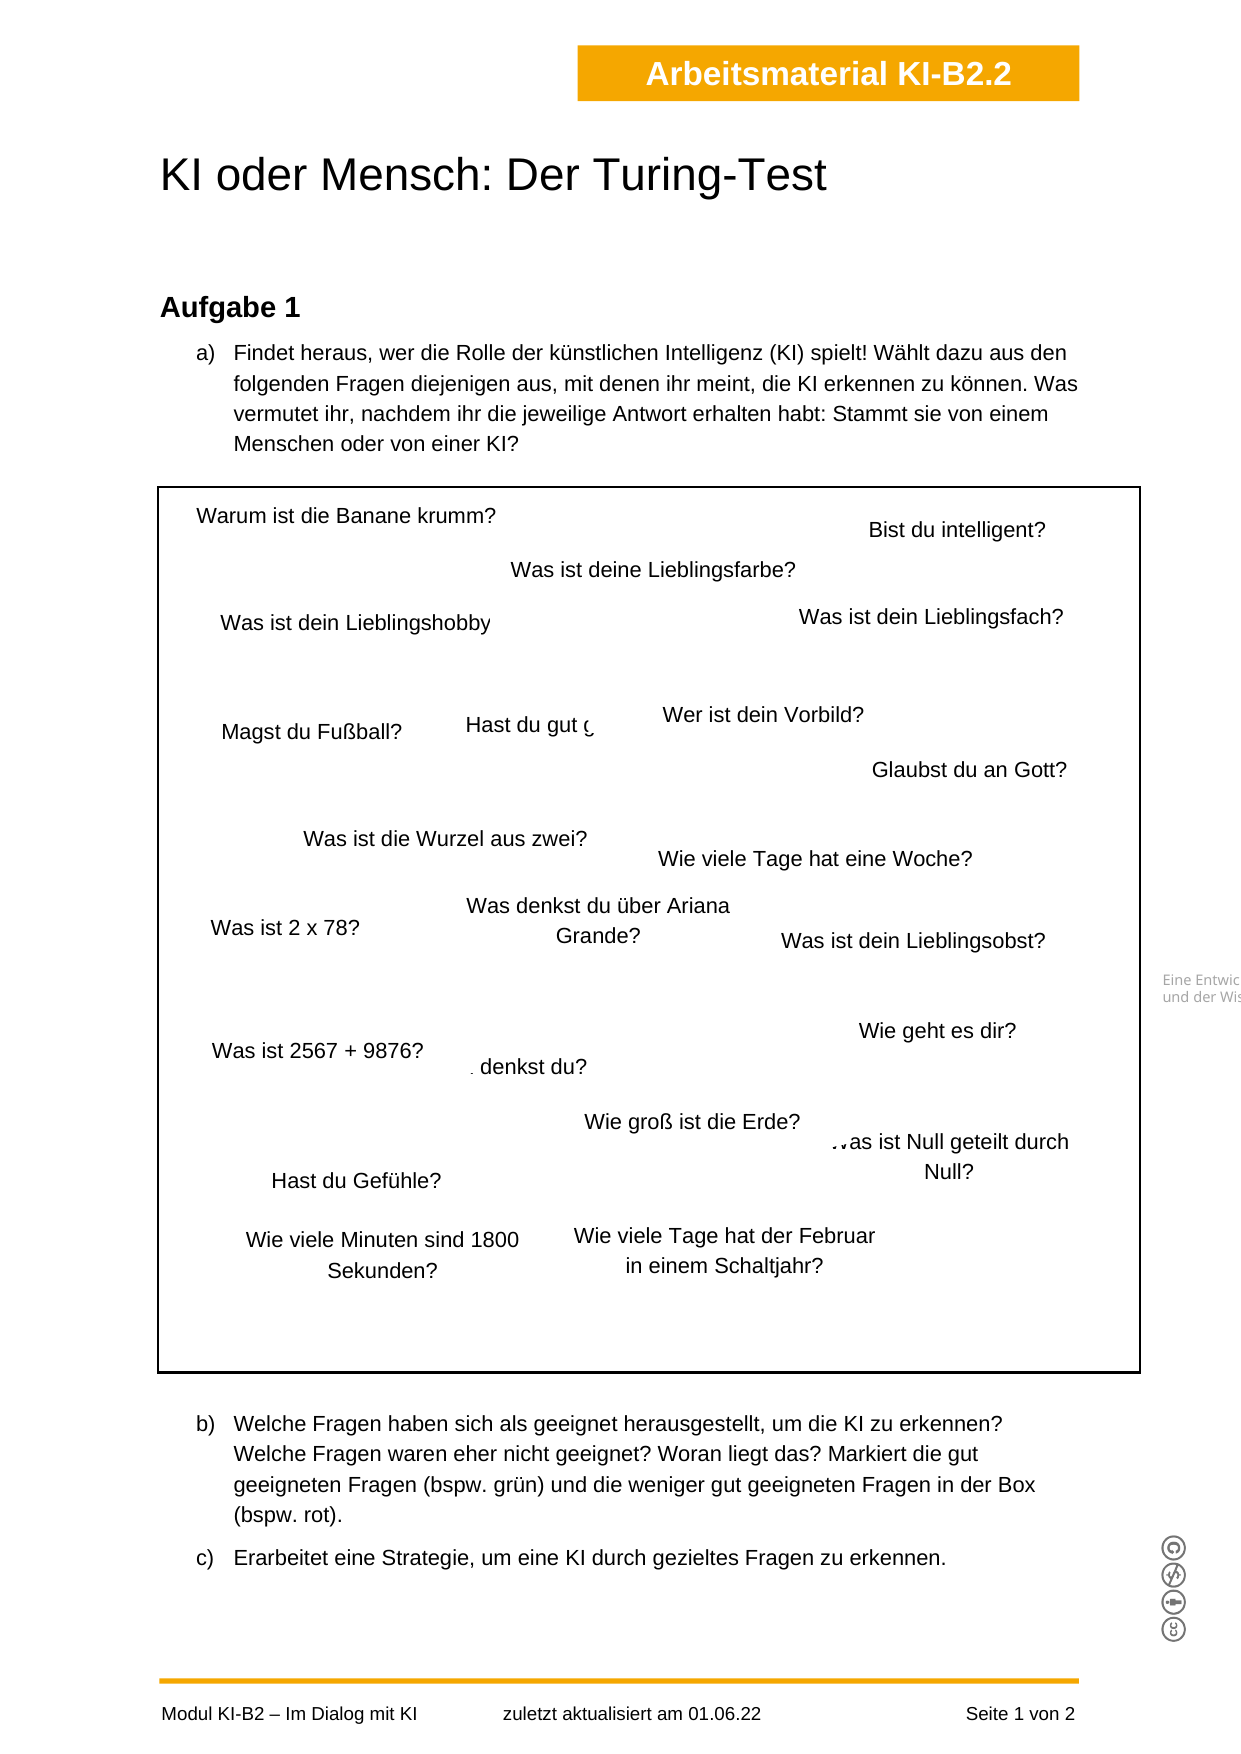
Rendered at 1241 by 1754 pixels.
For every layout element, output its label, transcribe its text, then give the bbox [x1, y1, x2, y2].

text KI oder Mensch: Der Turing-Test [159, 148, 1081, 200]
list Welche Fragen haben sich als geeignet herausgestellt, um die KI zu erkennen? Welche Fragen waren eher nicht geeignet? Woran liegt das? Markiert die gut geeigneten Fragen (bspw. grün) und die weniger gut geeigneten Fragen in der Box (bspw. rot). [196, 1411, 1081, 1527]
subtitle Aufgabe 1 [159, 290, 1081, 324]
list Erarbeitet eine Strategie, um eine KI durch gezieltes Fragen zu erkennen. [196, 1544, 1081, 1570]
list Findet heraus, wer die Rolle der künstlichen Intelligenz (KI) spielt! Wählt dazu aus den folgenden Fragen diejenigen aus, mit denen ihr meint, die KI erkennen zu können. Was vermutet ihr, nachdem ihr die jeweilige Antwort erhalten habt: Stammt sie von einem Menschen oder von einer KI? [196, 340, 1081, 456]
